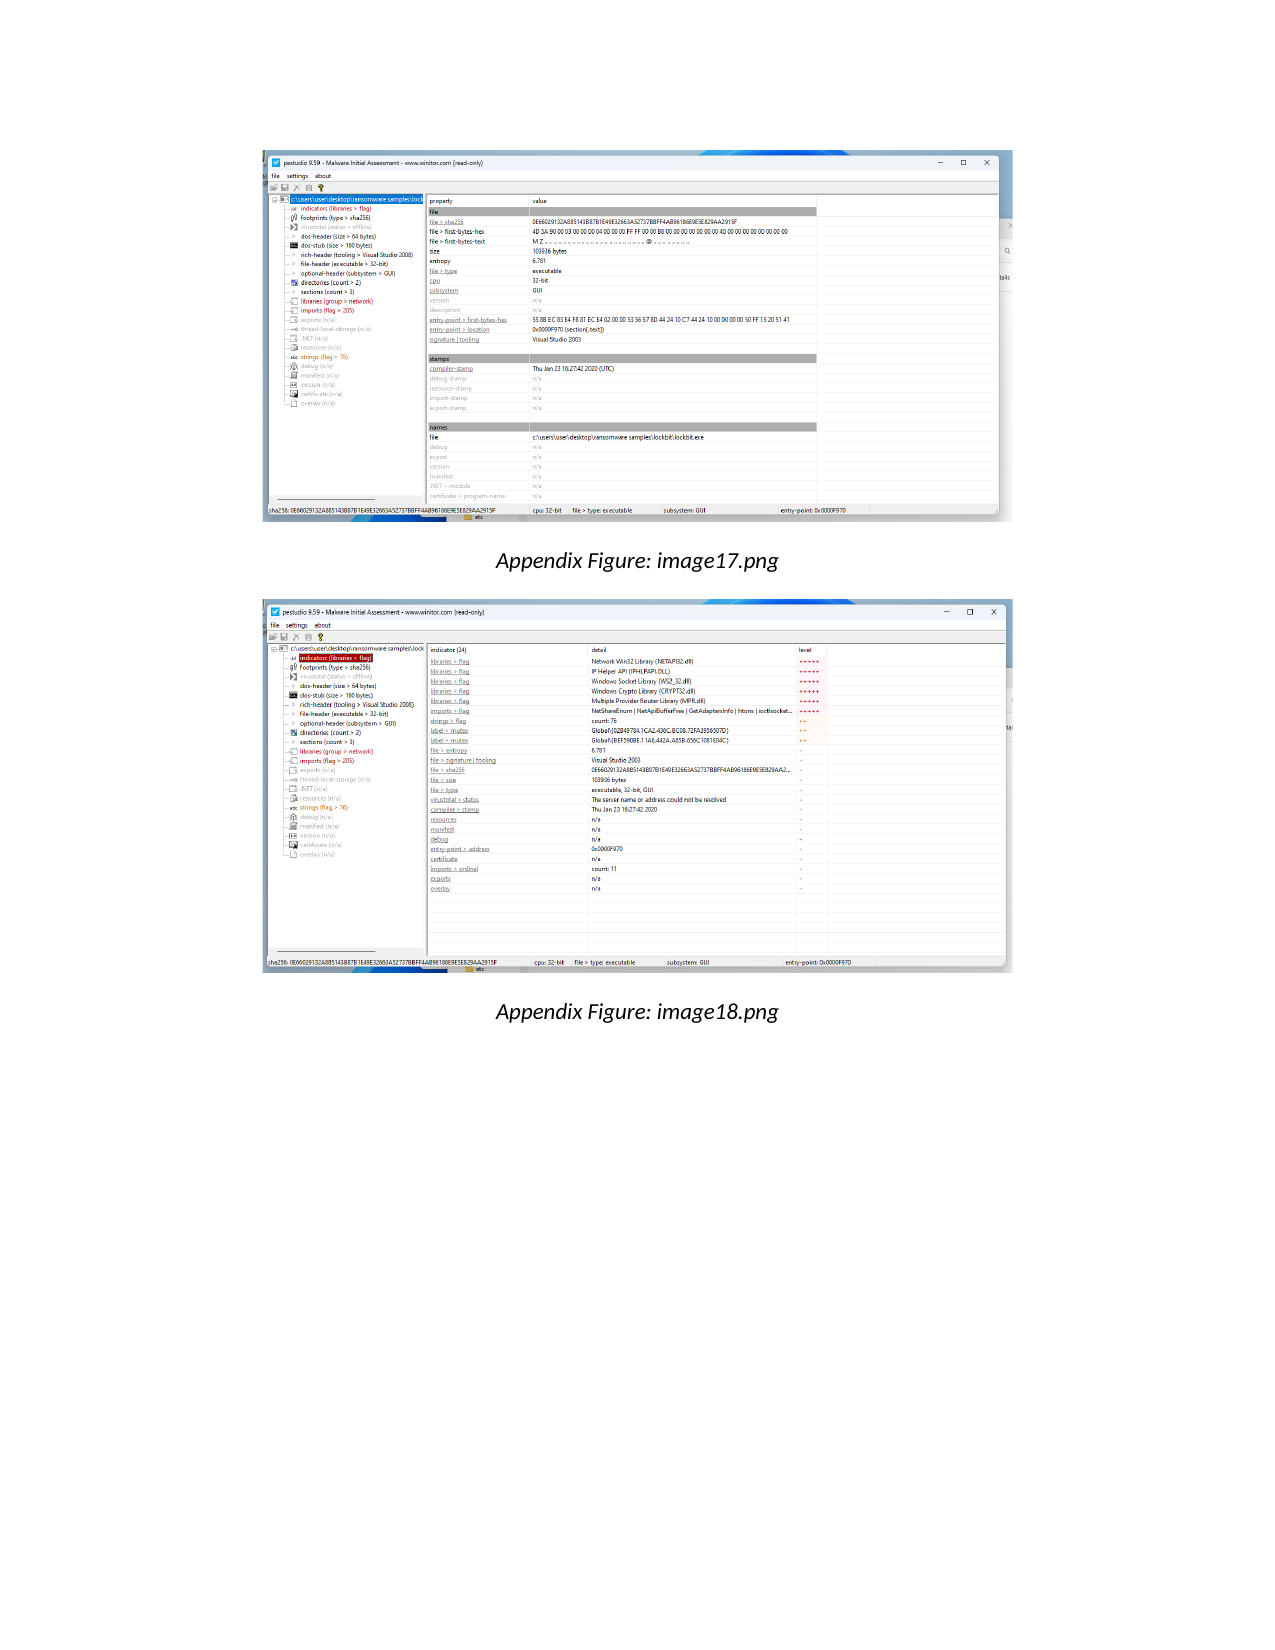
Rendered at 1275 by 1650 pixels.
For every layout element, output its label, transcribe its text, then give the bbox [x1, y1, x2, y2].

text Appendix Figure: image17.png [187, 546, 1087, 574]
text Appendix Figure: image18.png [187, 997, 1087, 1025]
picture [262, 599, 1013, 973]
picture [262, 150, 1013, 522]
